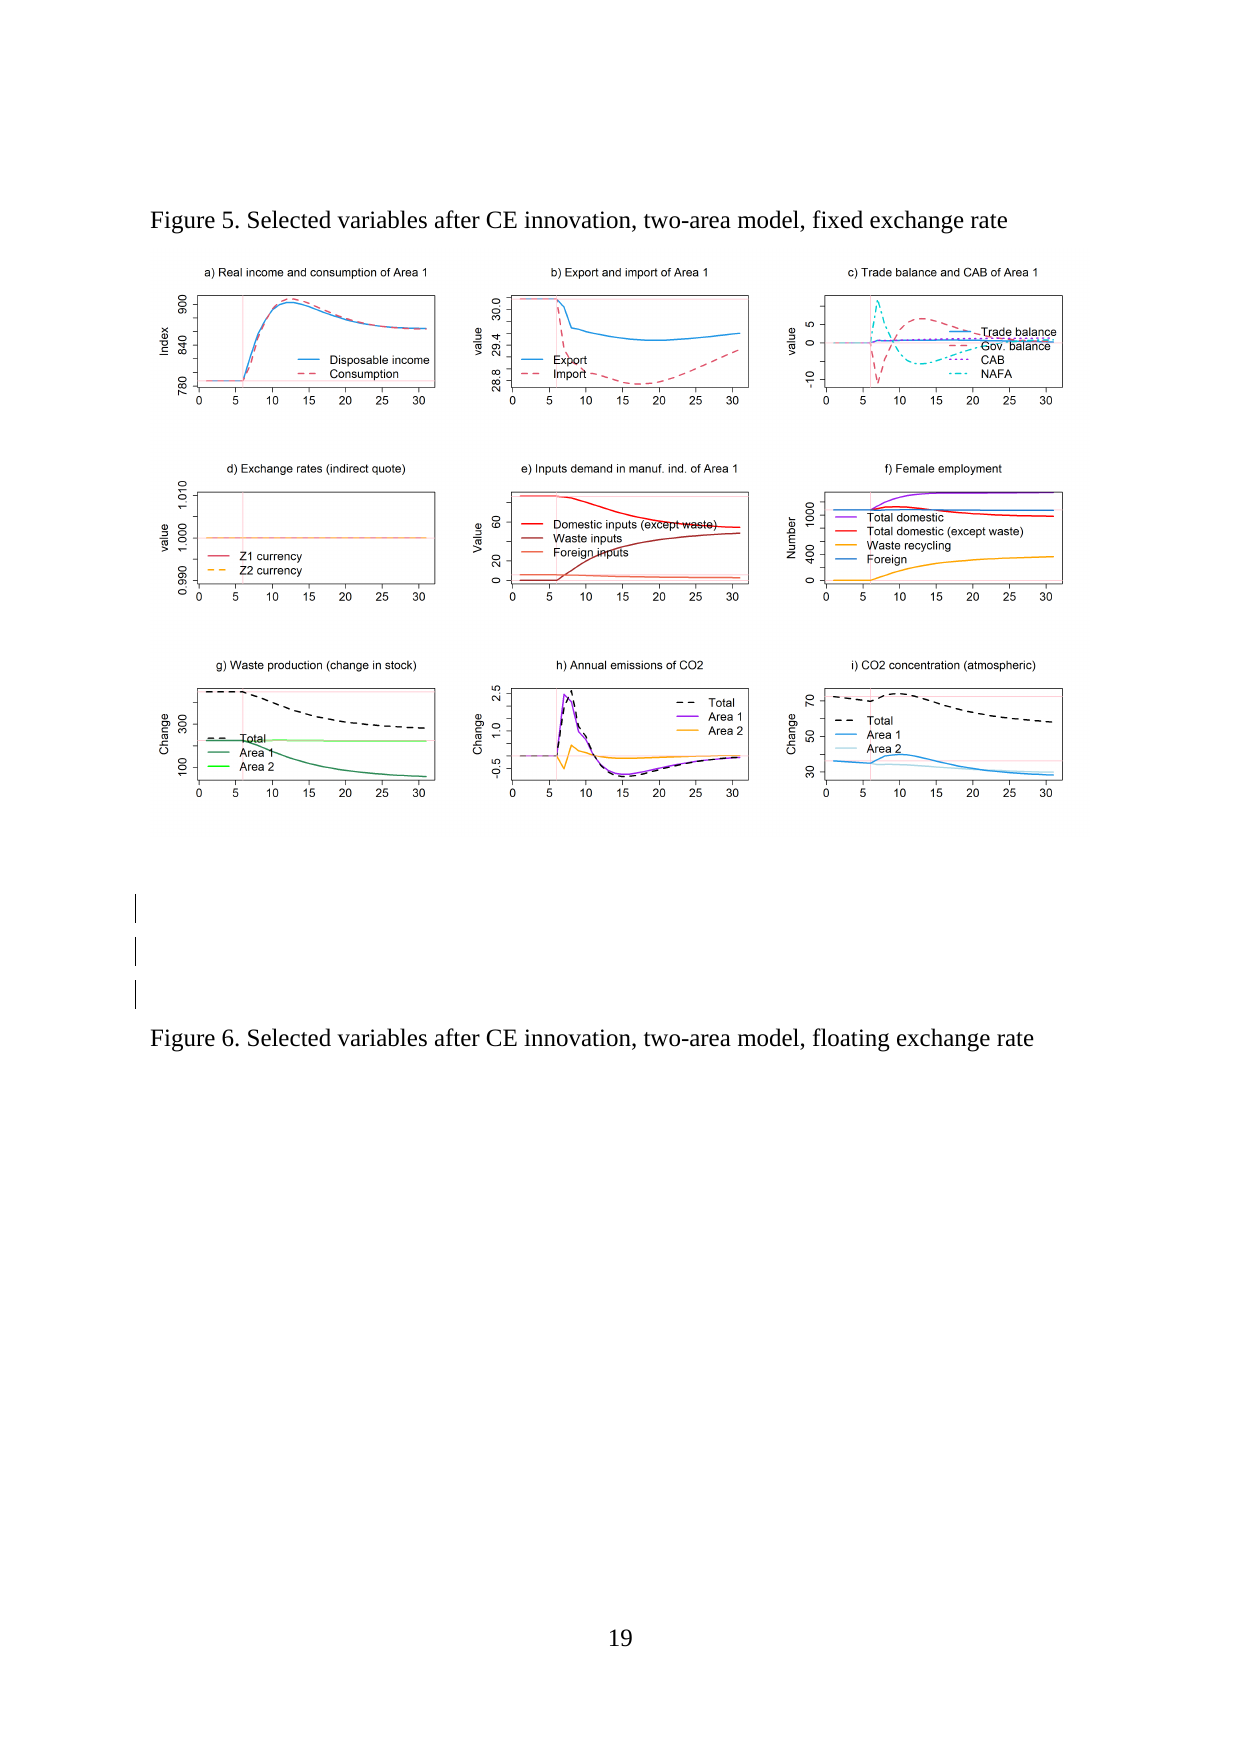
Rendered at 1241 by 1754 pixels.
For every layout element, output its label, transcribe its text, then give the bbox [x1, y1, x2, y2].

text Figure 6. Selected variables after CE innovation, two-area model, floating exchange rate [150, 1023, 1090, 1052]
text Figure 5. Selected variables after CE innovation, two-area model, fixed exchange rate [150, 206, 1090, 234]
picture [150, 248, 1091, 837]
